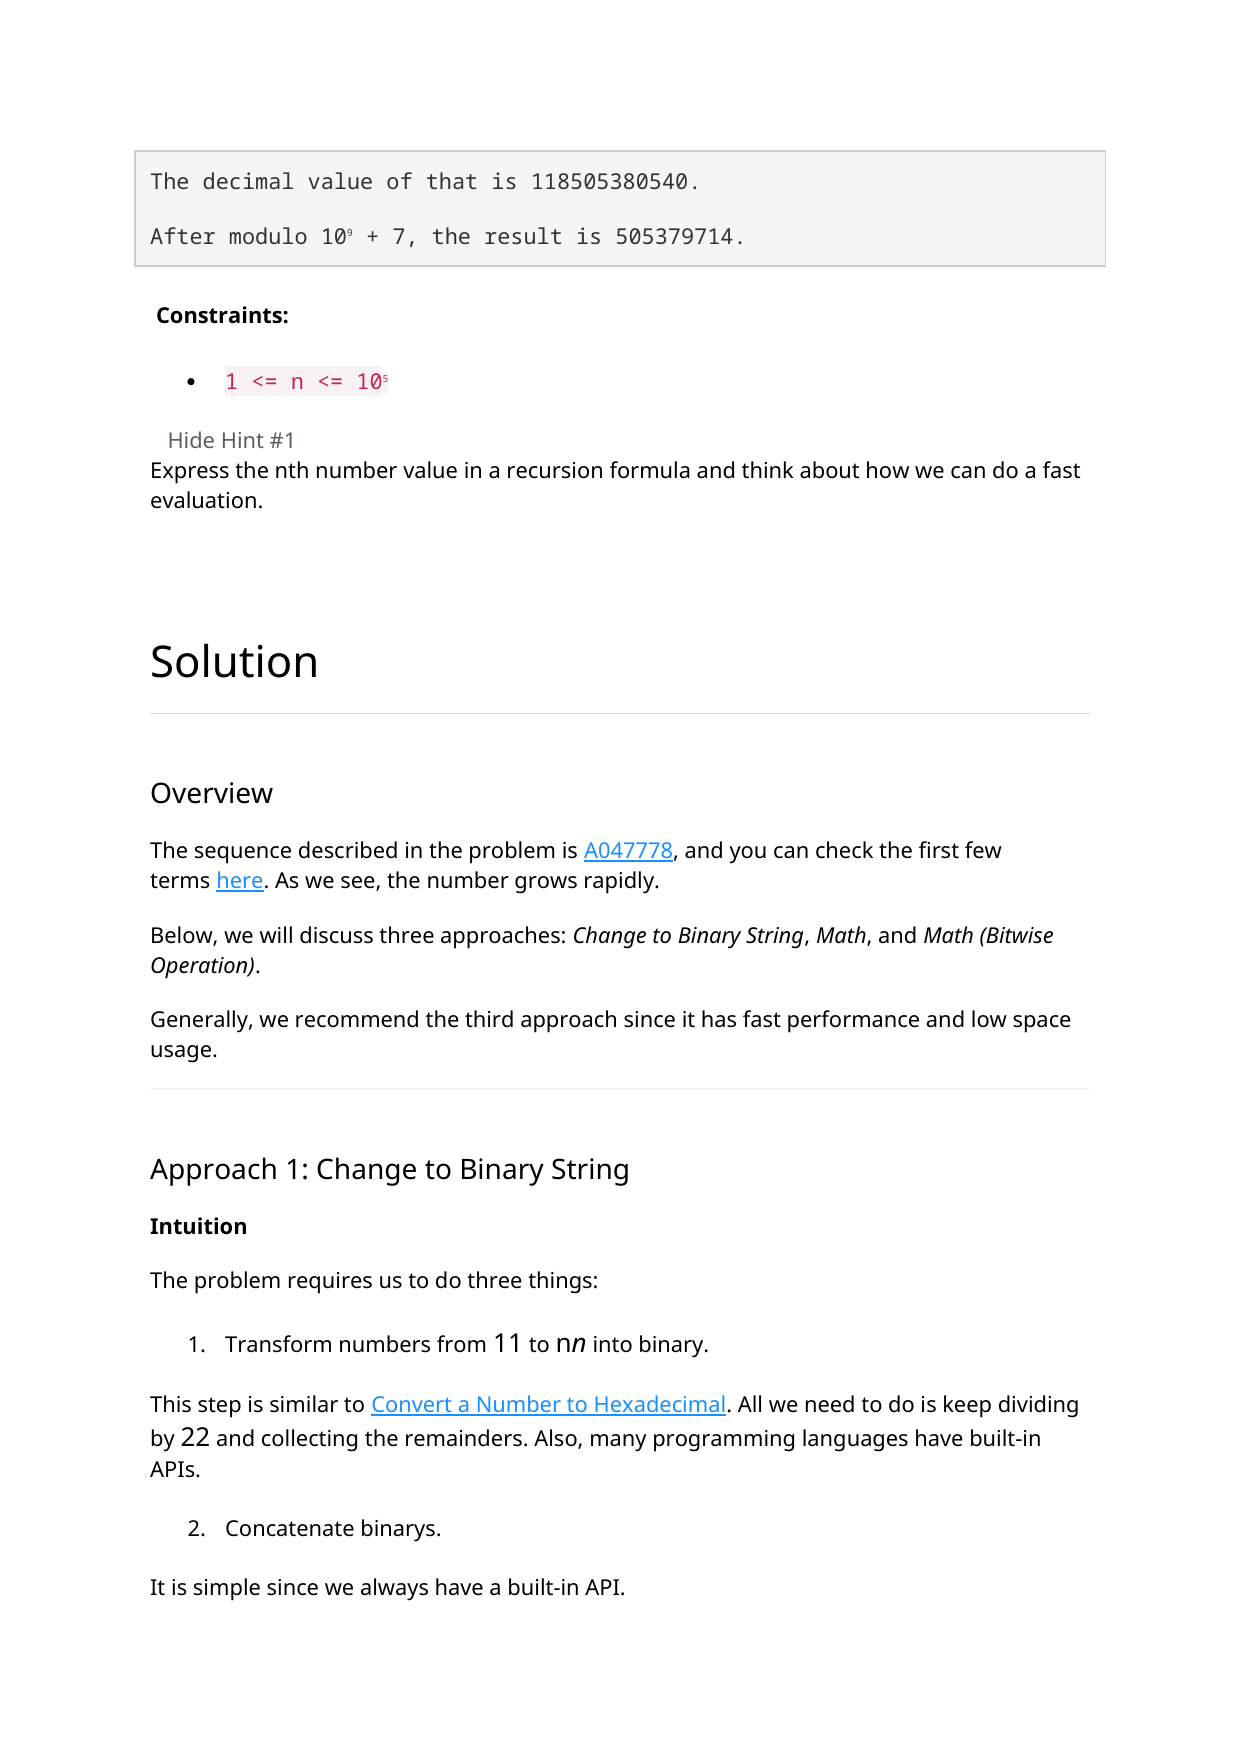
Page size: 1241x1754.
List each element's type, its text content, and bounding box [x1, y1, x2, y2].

text This step is similar to Convert a Number to Hexadecimal. All we need to do is keep dividing by 22 and collecting the remainders. Also, many programming languages have built-in APIs. [150, 1389, 1090, 1484]
subtitle Solution [150, 630, 1090, 690]
text The problem requires us to do three things: [150, 1266, 1090, 1295]
text Hide Hint #1 [150, 425, 1090, 455]
text The decimal value of that is 118505380540. [136, 152, 1105, 196]
subtitle Overview [150, 773, 1090, 812]
list Transform numbers from 11 to nn into binary. [187, 1324, 1090, 1360]
list Concatenate binarys. [187, 1513, 1090, 1543]
text The sequence described in the problem is A047778, and you can check the first few terms here. As we see, the number grows rapidly. [150, 835, 1090, 895]
text After modulo 109 + 7, the result is 505379714. [136, 205, 1105, 265]
text Intuition [150, 1211, 1090, 1241]
list 1 <= n <= 105 [187, 358, 1090, 396]
text It is simple since we always have a built-in API. [150, 1572, 1090, 1602]
text Express the nth number value in a recursion formula and think about how we can do a fast evaluation. [150, 455, 1090, 514]
subtitle Approach 1: Change to Binary String [150, 1149, 1090, 1187]
text Constraints: [150, 292, 1090, 329]
text Generally, we recommend the third approach since it has fast performance and low space usage. [150, 1004, 1090, 1064]
text Below, we will discuss three approaches: Change to Binary String, Math, and Math (Bitwise Operation). [150, 920, 1090, 979]
